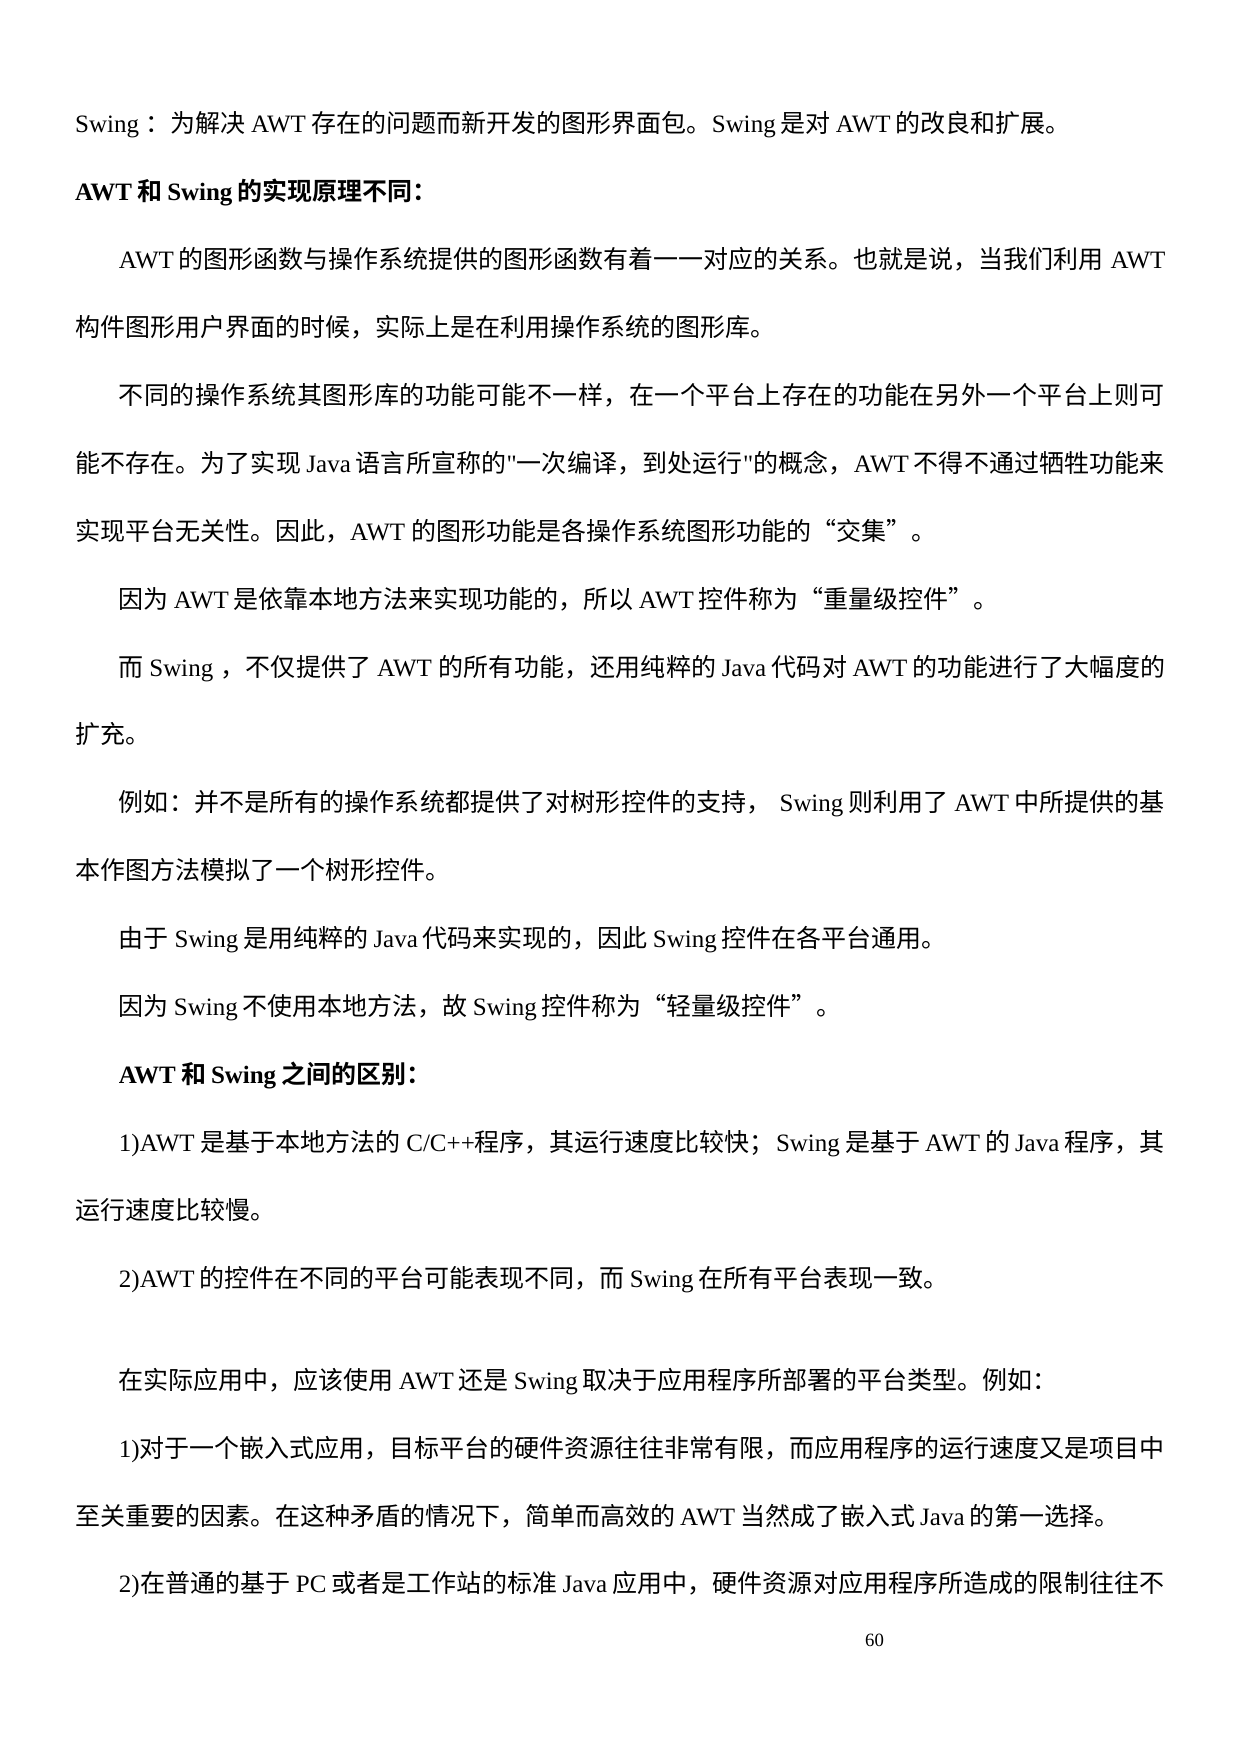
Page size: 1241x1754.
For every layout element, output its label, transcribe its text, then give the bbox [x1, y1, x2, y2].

text 而Swing ，不仅提供了AWT 的所有功能，还用纯粹的Java代码对AWT的功能进行了大幅度的扩充。 [75, 631, 1165, 767]
text AWT的图形函数与操作系统提供的图形函数有着一一对应的关系。也就是说，当我们利用 AWT构件图形用户界面的时候，实际上是在利用操作系统的图形库。 [75, 224, 1165, 359]
text 不同的操作系统其图形库的功能可能不一样，在一个平台上存在的功能在另外一个平台上则可能不存在。为了实现Java语言所宣称的"一次编译，到处运行"的概念，AWT不得不通过牺牲功能来实现平台无关性。因此，AWT 的图形功能是各操作系统图形功能的“交集”。 [75, 359, 1165, 563]
text 因为AWT是依靠本地方法来实现功能的，所以AWT控件称为“重量级控件”。 [75, 563, 1165, 631]
text 1)AWT 是基于本地方法的C/C++程序，其运行速度比较快；Swing是基于AWT的Java程序，其运行速度比较慢。 [75, 1107, 1165, 1242]
text AWT和Swing之间的区别： [75, 1039, 1165, 1107]
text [75, 1548, 1165, 1616]
text 1)对于一个嵌入式应用，目标平台的硬件资源往往非常有限，而应用程序的运行速度又是项目中至关重要的因素。在这种矛盾的情况下，简单而高效的AWT当然成了嵌入式Java的第一选择。 [75, 1412, 1165, 1548]
text 例如：并不是所有的操作系统都提供了对树形控件的支持， Swing则利用了AWT中所提供的基本作图方法模拟了一个树形控件。 [75, 767, 1165, 903]
text 在实际应用中，应该使用AWT还是Swing取决于应用程序所部署的平台类型。例如： [75, 1344, 1165, 1412]
text AWT和Swing的实现原理不同： [75, 156, 1165, 224]
text 因为Swing不使用本地方法，故Swing控件称为“轻量级控件”。 [75, 971, 1165, 1039]
text Swing ：为解决 AWT 存在的问题而新开发的图形界面包。Swing是对AWT的改良和扩展。 [75, 88, 1165, 156]
text 2)AWT的控件在不同的平台可能表现不同，而Swing在所有平台表现一致。 [75, 1242, 1165, 1310]
text 由于 Swing是用纯粹的Java代码来实现的，因此Swing控件在各平台通用。 [75, 903, 1165, 971]
